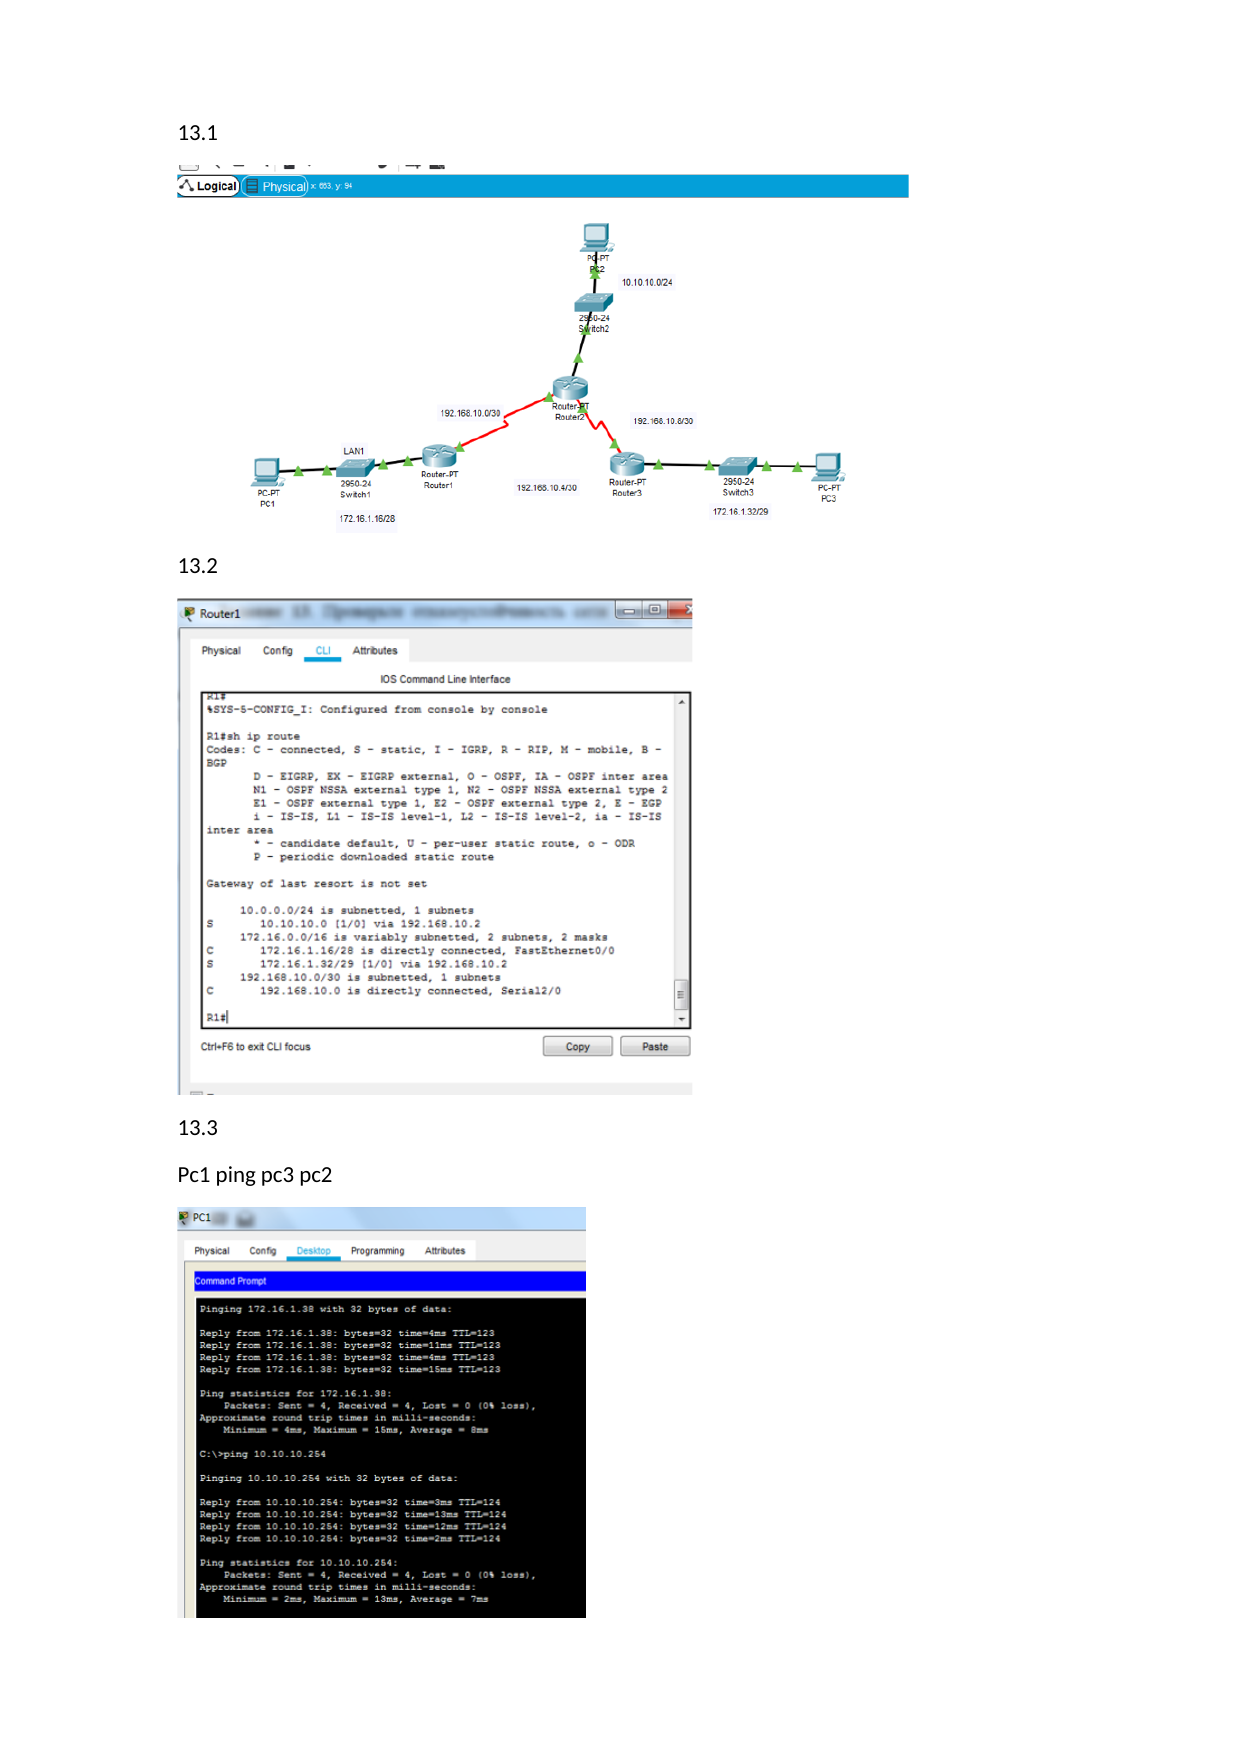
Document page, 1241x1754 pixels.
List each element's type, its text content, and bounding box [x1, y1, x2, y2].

text Pc1 ping pc3 pc2 [177, 1160, 1152, 1188]
picture [177, 1207, 586, 1618]
text 13.3 [177, 1113, 1152, 1141]
picture [177, 598, 693, 1095]
picture [177, 165, 909, 533]
text 13.2 [177, 551, 1152, 579]
text 13.1 [177, 118, 1152, 146]
